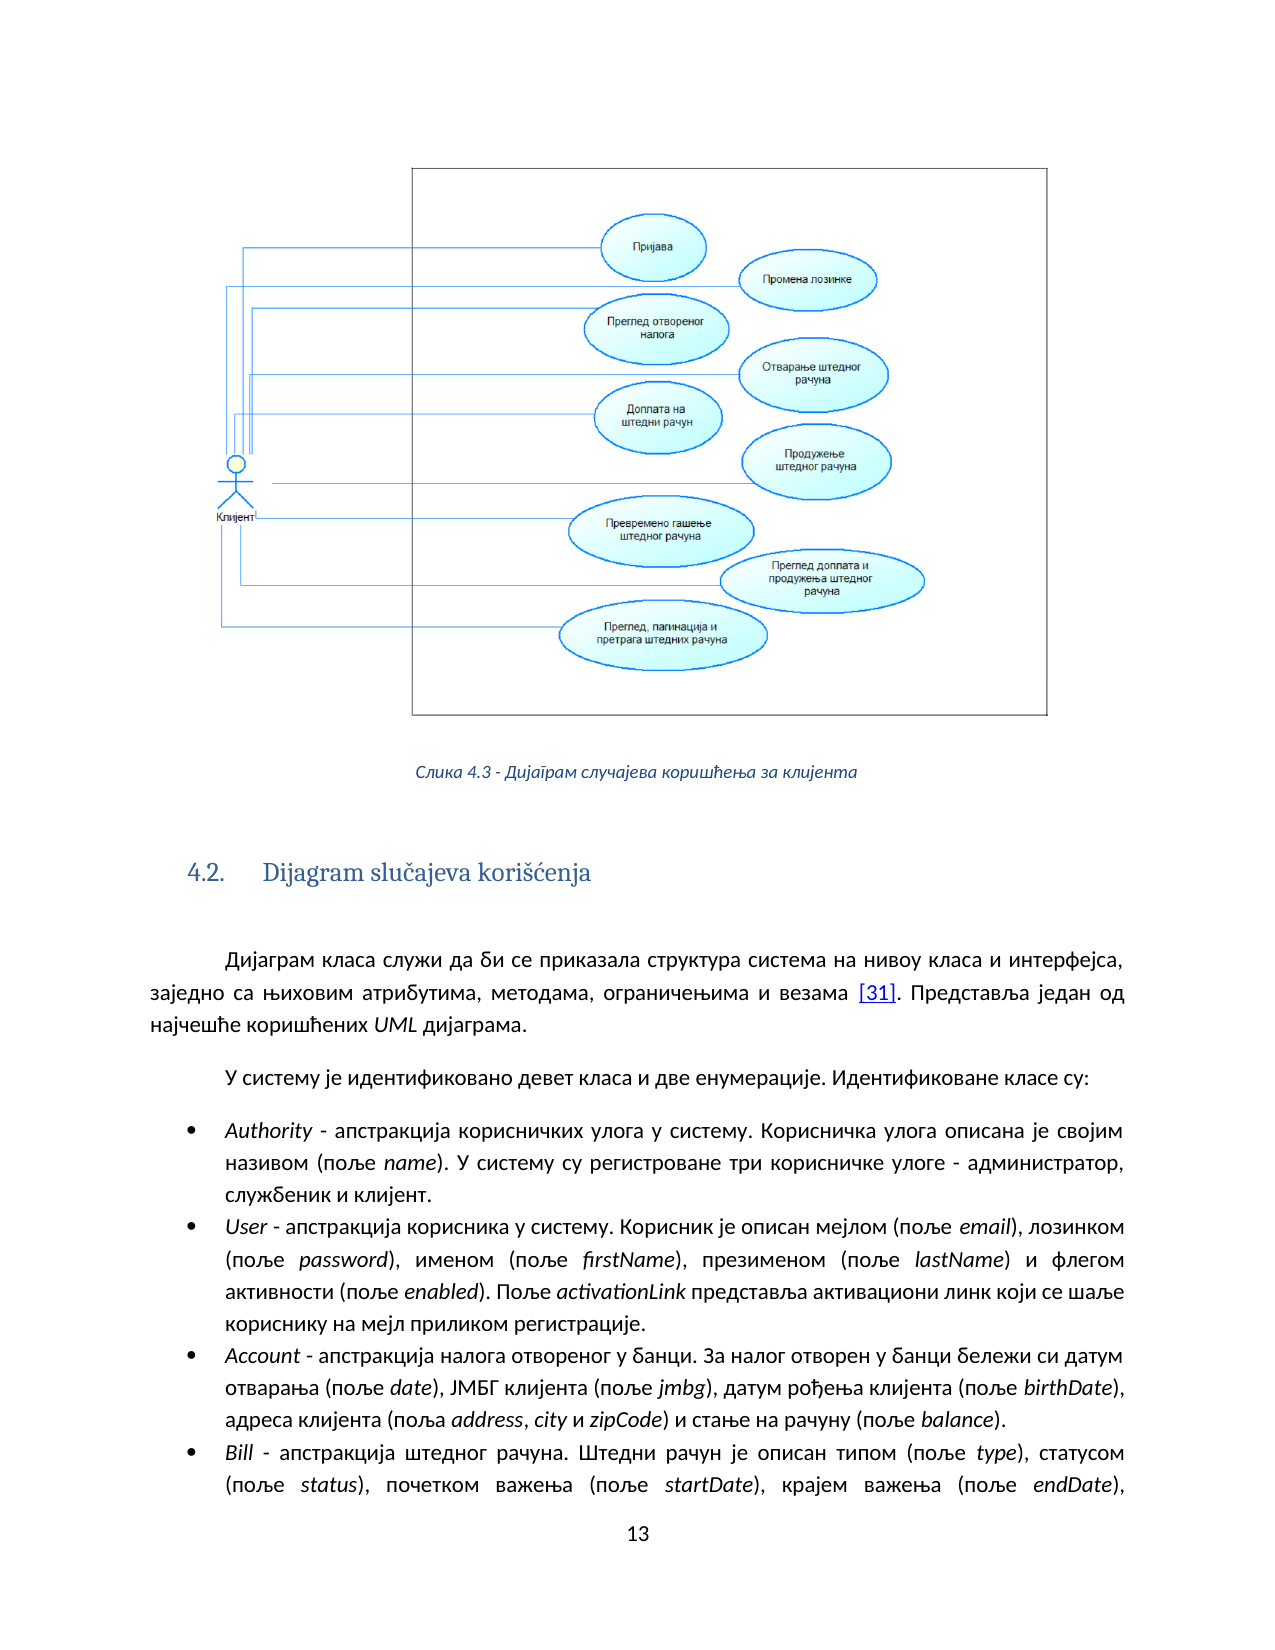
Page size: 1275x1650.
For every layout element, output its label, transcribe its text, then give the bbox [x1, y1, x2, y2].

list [187, 1438, 1125, 1498]
text У систему је идентификовано девет класа и две енумерације. Идентификоване класе су: [150, 1063, 1125, 1091]
list User - апстракција корисника у систему. Корисник је описан мејлом (поље email), лозинком (поље password), именом (поље firstName), презименом (поље lastName) и флегом активности (поље enabled). Поље activationLink представља активациони линк који се шаље кориснику на мејл приликом регистрације. [187, 1212, 1125, 1337]
picture [193, 150, 1082, 735]
subtitle Dijagram slučajeva korišćenja [187, 857, 1125, 888]
text Дијаграм класа служи да би се приказала структура система на нивоу класа и интерфејса, заједно са њиховим атрибутима, методама, ограничењима и везама [31]. Представља један од најчешће коришћених UML дијаграма. [150, 946, 1125, 1038]
text Слика 4.3 - Дијаграм случајева коришћења за клијента [150, 760, 1125, 783]
list Account - апстракција налога отвореног у банци. За налог отворен у банци бележи си датум отварања (поље date), ЈМБГ клијента (поље jmbg), датум рођења клијента (поље birthDate), адреса клијента (поља address, city и zipCode) и стање на рачуну (поље balance). [187, 1341, 1125, 1434]
list Authority - апстракција корисничких улога у систему. Корисничка улога описана је својим називом (поље name). У систему су регистроване три корисничке улоге - администратор, службеник и клијент. [187, 1116, 1125, 1208]
